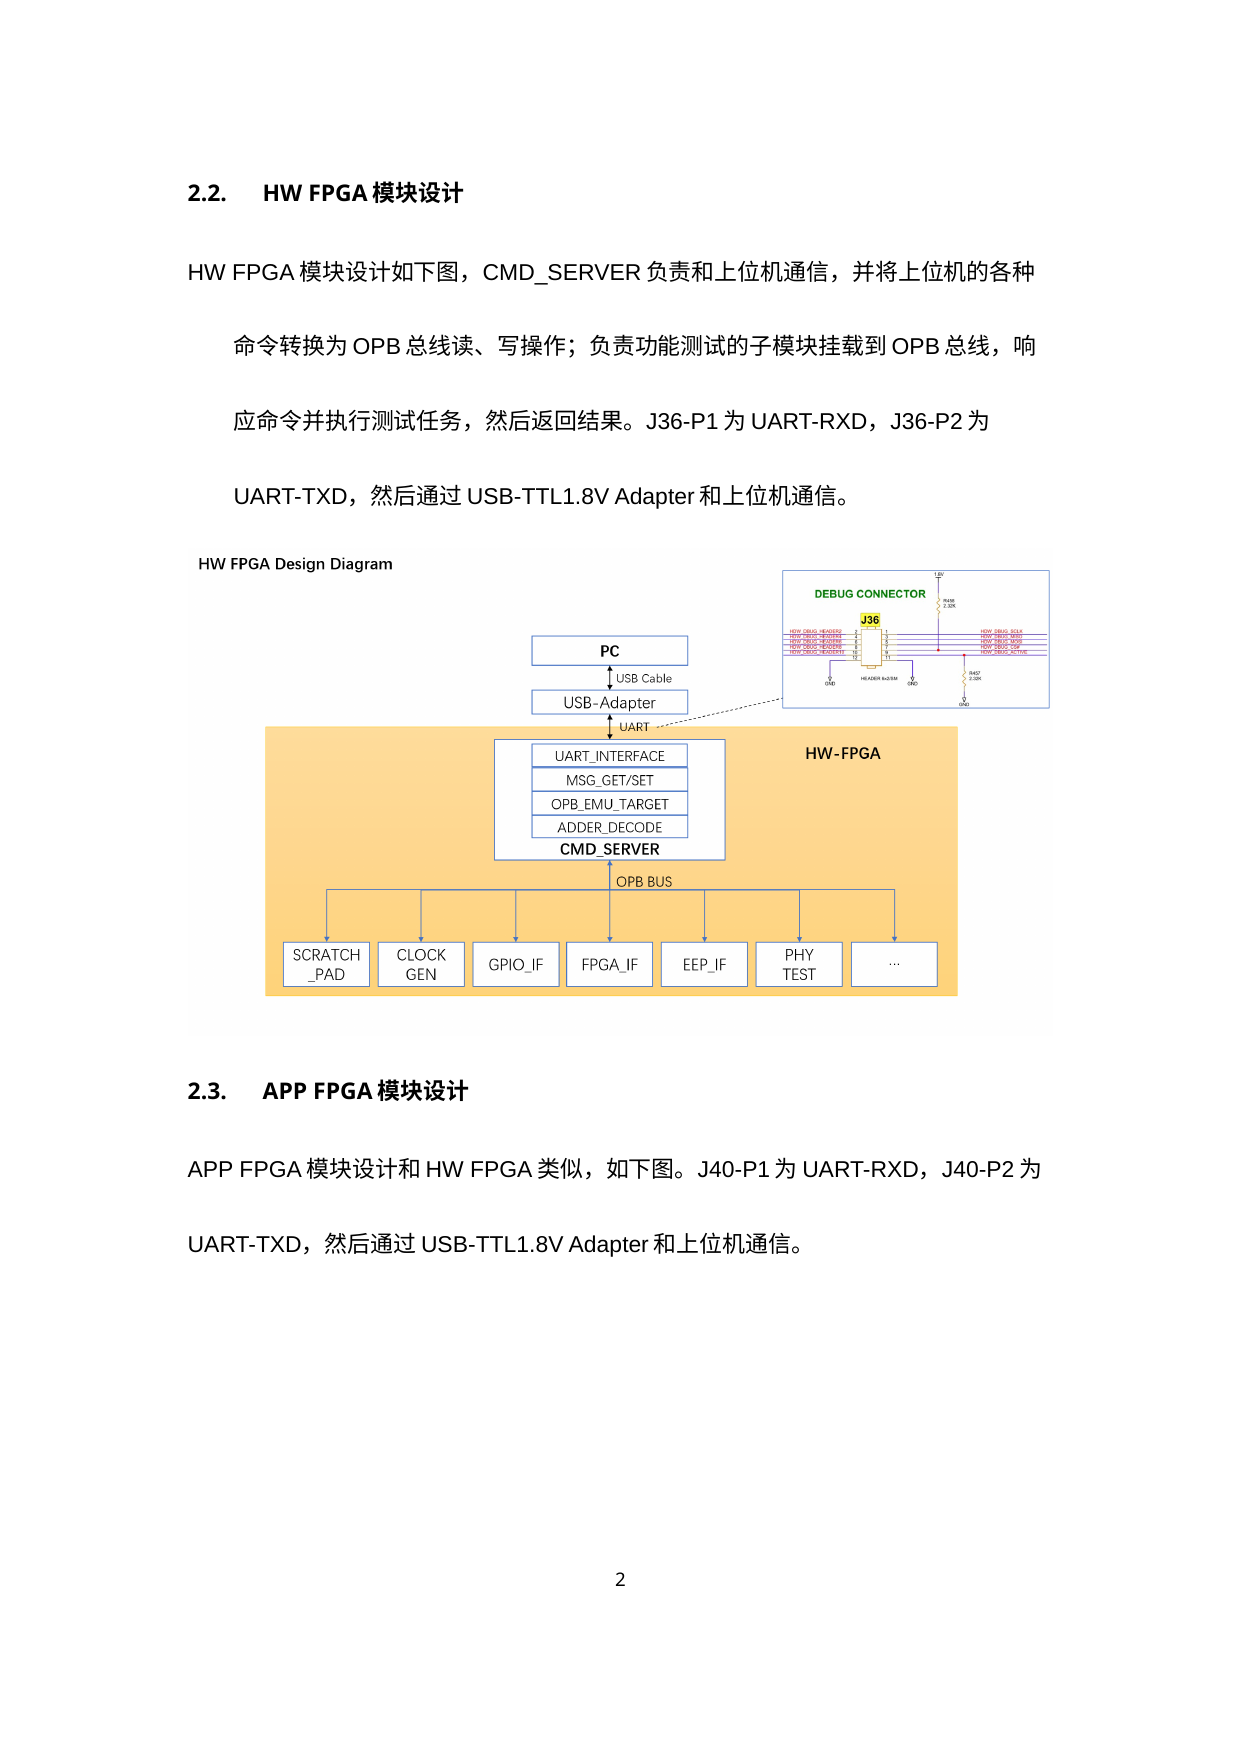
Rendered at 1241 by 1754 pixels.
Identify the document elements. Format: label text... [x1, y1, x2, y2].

text HW FPGA模块设计如下图，CMD_SERVER负责和上位机通信，并将上位机的各种命令转换为OPB总线读、写操作；负责功能测试的子模块挂载到OPB总线，响应命令并执行测试任务，然后返回结果。J36-P1为UART-RXD，J36-P2为UART-TXD，然后通过USB-TTL1.8V Adapter和上位机通信。 [187, 238, 1053, 527]
subtitle HW FPGA模块设计 [187, 159, 1053, 224]
subtitle APP FPGA模块设计 [187, 1057, 1053, 1122]
picture [187, 548, 1053, 1036]
text APP FPGA模块设计和HW FPGA类似，如下图。J40-P1为UART-RXD，J40-P2为UART-TXD，然后通过USB-TTL1.8V Adapter和上位机通信。 [187, 1136, 1053, 1275]
